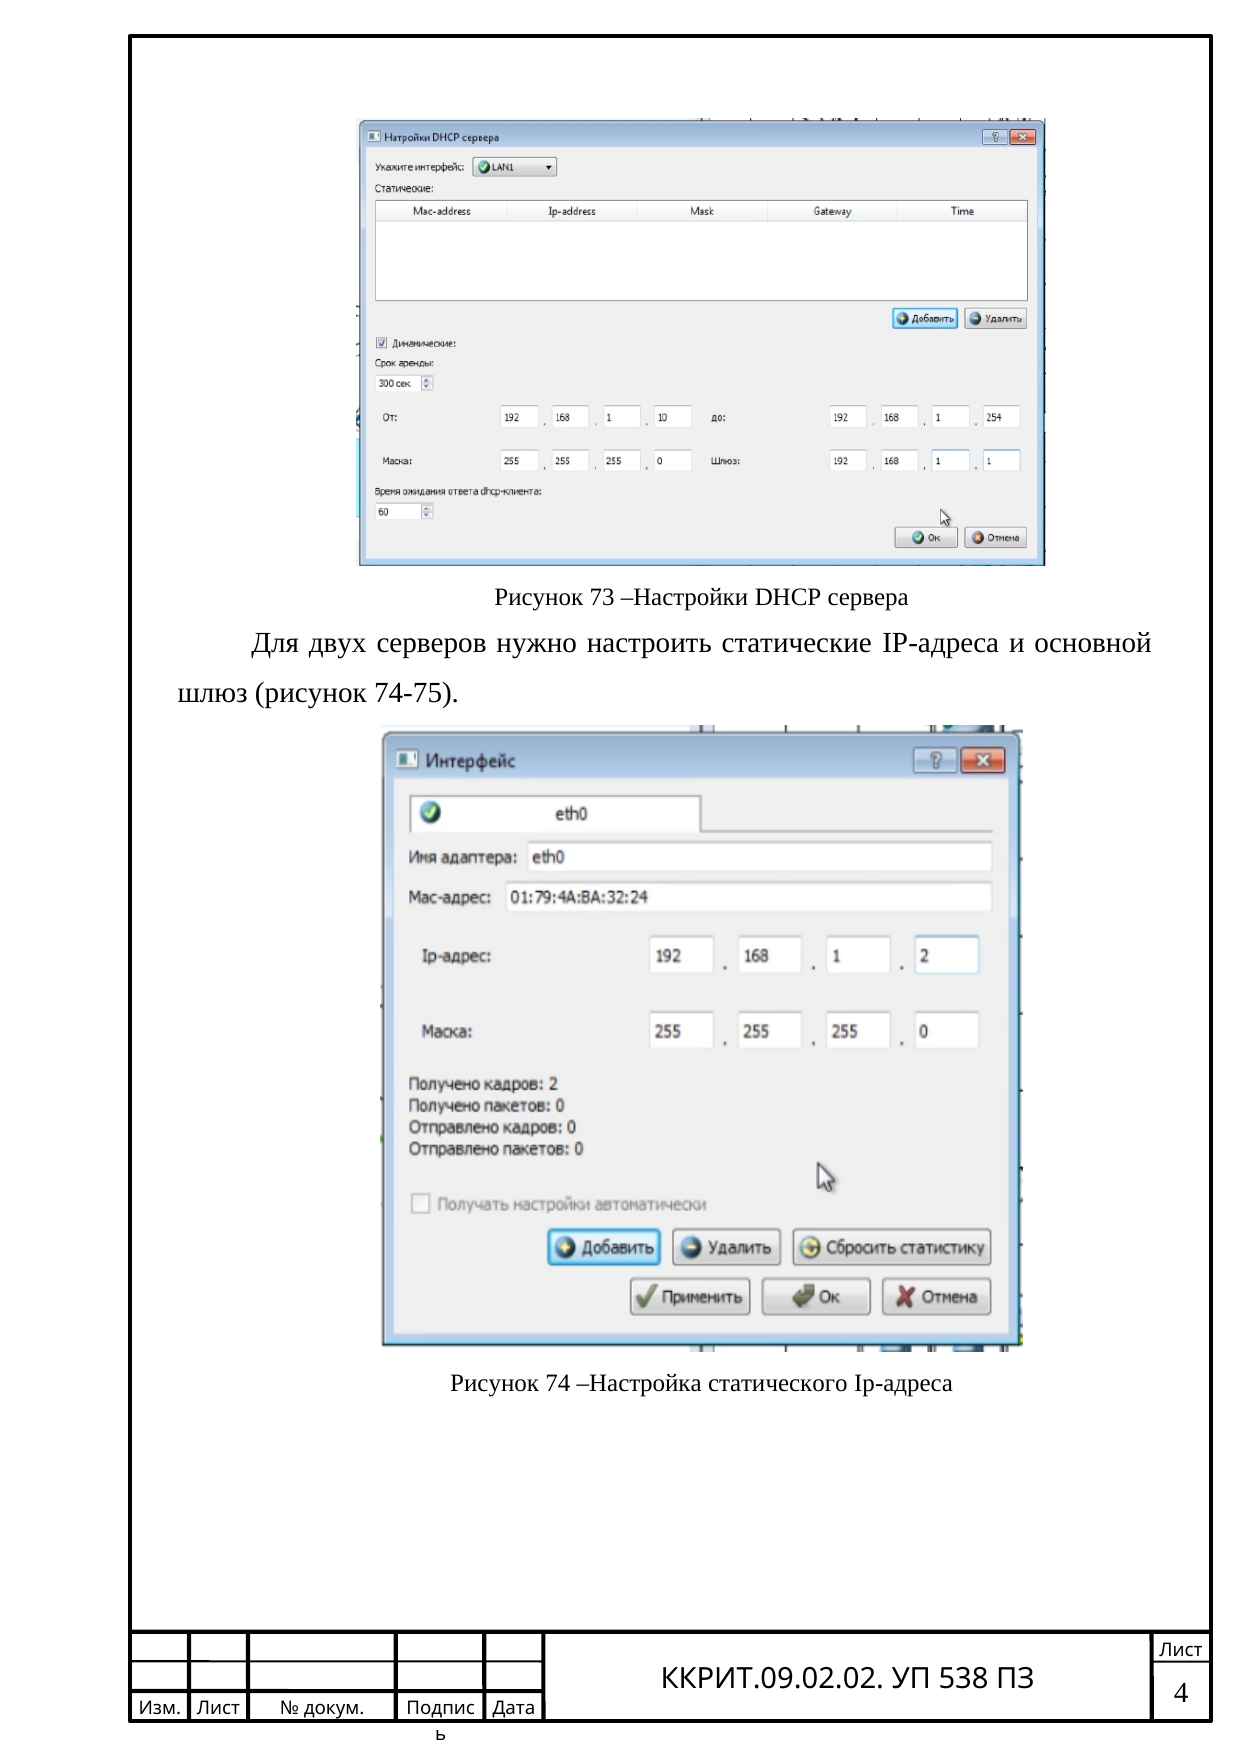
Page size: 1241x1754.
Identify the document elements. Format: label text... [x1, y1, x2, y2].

picture [380, 725, 1023, 1352]
text Рисунок 74 –Настройка статического Ip-адреса [177, 1368, 1152, 1397]
text Рисунок 73 –Настройки DHCP сервера [177, 582, 1152, 611]
picture [356, 118, 1046, 566]
text Для двух серверов нужно настроить статические IP-адреса и основной шлюз (рисунок 74-75). [177, 625, 1152, 709]
